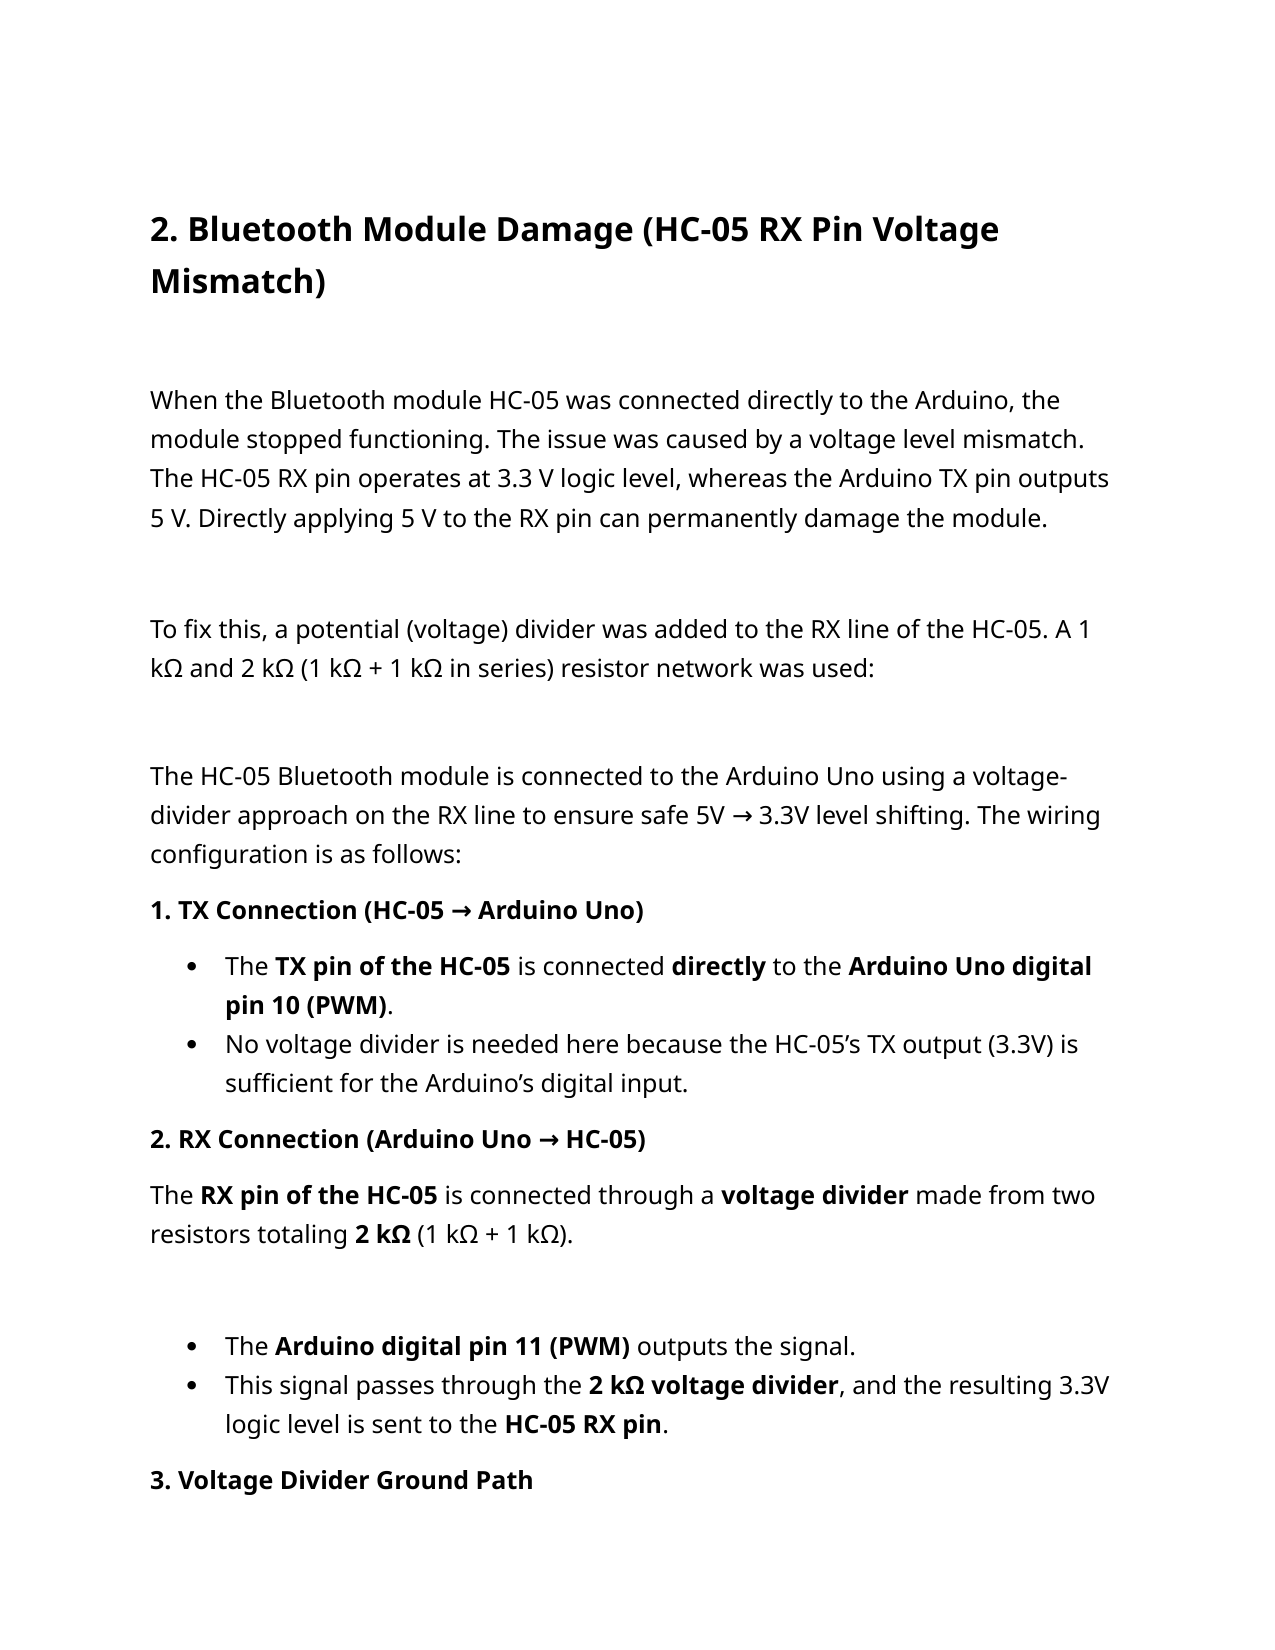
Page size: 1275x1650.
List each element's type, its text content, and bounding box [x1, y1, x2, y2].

text When the Bluetooth module HC-05 was connected directly to the Arduino, the module stopped functioning. The issue was caused by a voltage level mismatch. The HC-05 RX pin operates at 3.3 V logic level, whereas the Arduino TX pin outputs 5 V. Directly applying 5 V to the RX pin can permanently damage the module. [150, 383, 1125, 534]
list The TX pin of the HC-05 is connected directly to the Arduino Uno digital pin 10 (PWM). [187, 948, 1125, 1022]
text 2. RX Connection (Arduino Uno → HC-05) [150, 1122, 1125, 1156]
text 1. TX Connection (HC-05 → Arduino Uno) [150, 893, 1125, 927]
list The Arduino digital pin 11 (PWM) outputs the signal. [187, 1328, 1125, 1363]
text 2. Bluetooth Module Damage (HC-05 RX Pin Voltage Mismatch) [150, 206, 1125, 303]
text The HC-05 Bluetooth module is connected to the Arduino Uno using a voltage-divider approach on the RX line to ensure safe 5V → 3.3V level shifting. The wiring configuration is as follows: [150, 758, 1125, 871]
text 3. Voltage Divider Ground Path [150, 1463, 1125, 1497]
list This signal passes through the 2 kΩ voltage divider, and the resulting 3.3V logic level is sent to the HC-05 RX pin. [187, 1368, 1125, 1441]
text To fix this, a potential (voltage) divider was added to the RX line of the HC-05. A 1 kΩ and 2 kΩ (1 kΩ + 1 kΩ in series) resistor network was used: [150, 612, 1125, 685]
list No voltage divider is needed here because the HC-05’s TX output (3.3V) is sufficient for the Arduino’s digital input. [187, 1027, 1125, 1100]
text The RX pin of the HC-05 is connected through a voltage divider made from two resistors totaling 2 kΩ (1 kΩ + 1 kΩ). [150, 1178, 1125, 1251]
